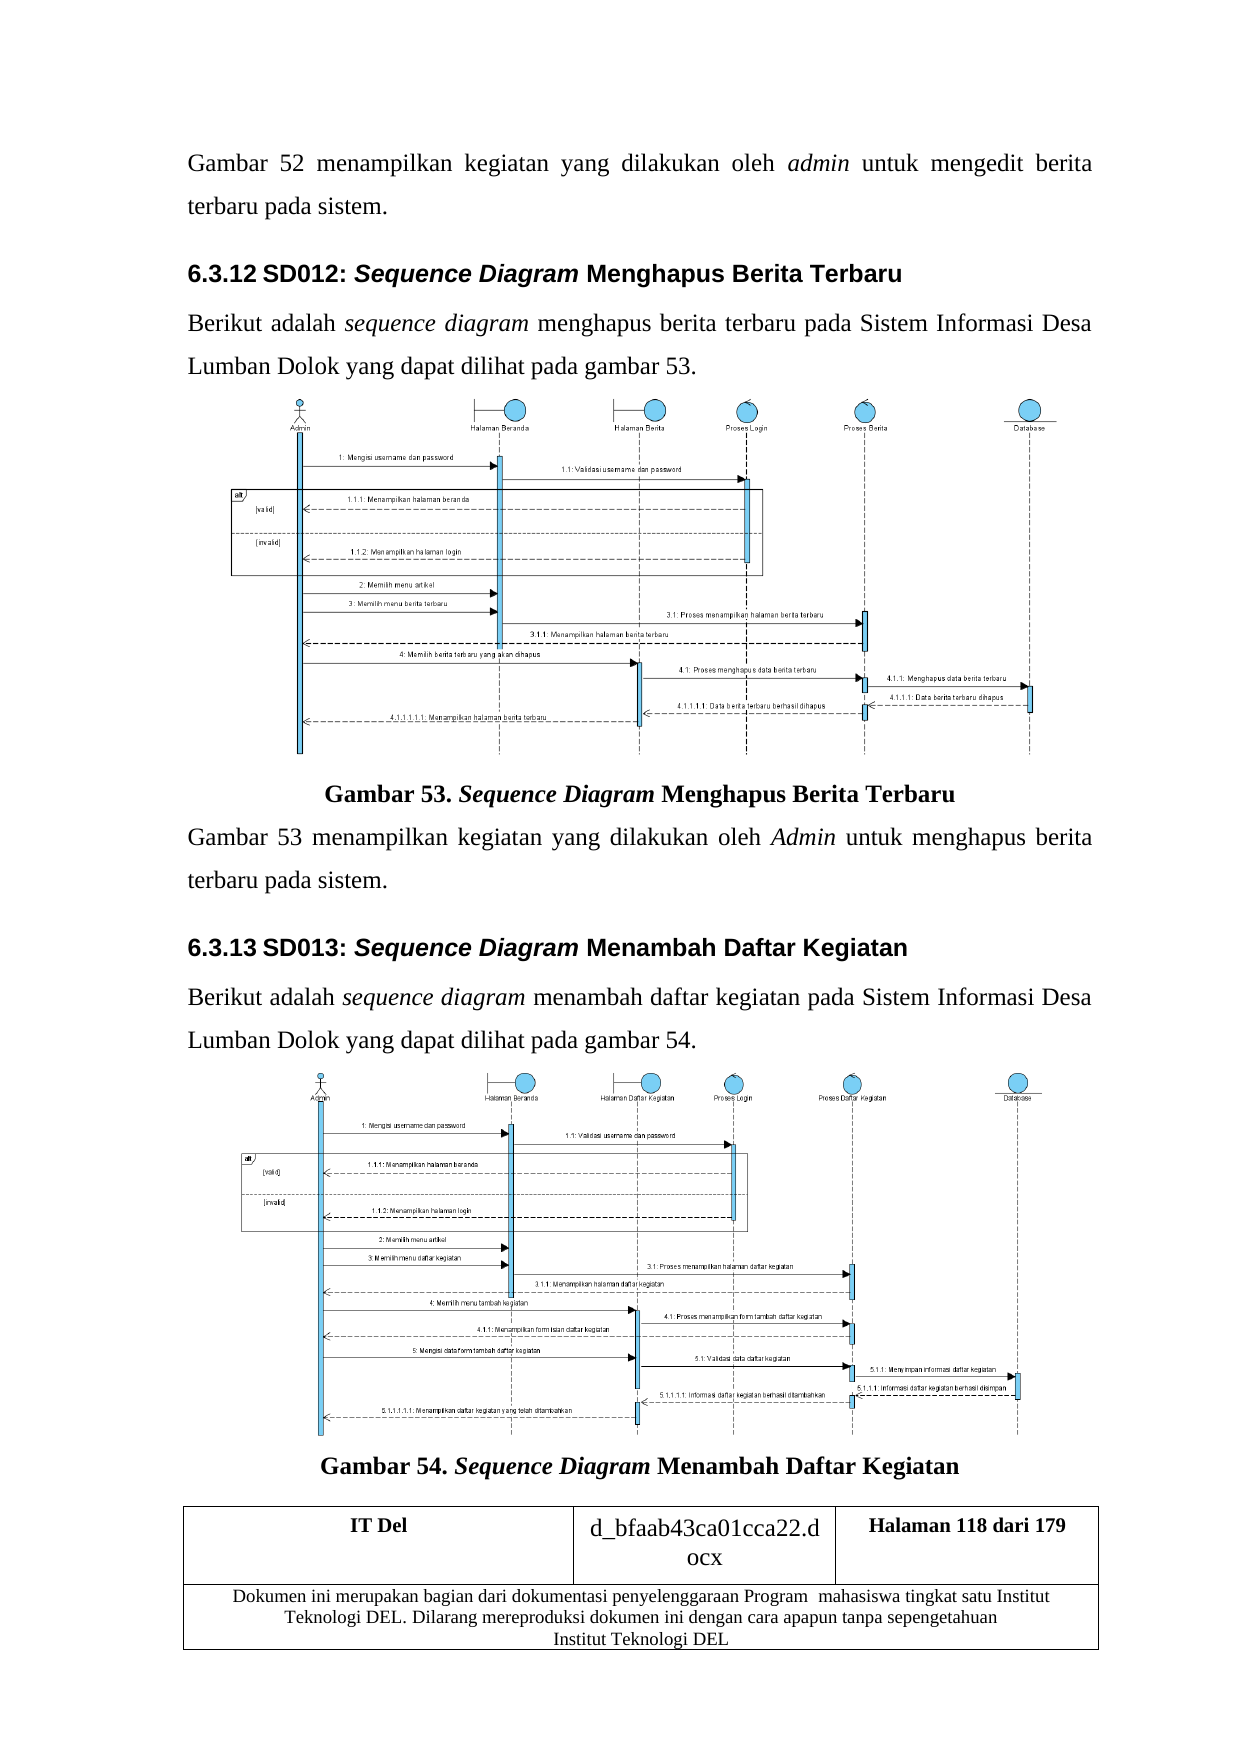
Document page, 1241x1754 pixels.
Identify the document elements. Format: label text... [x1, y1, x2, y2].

text Berikut adalah sequence diagram menghapus berita terbaru pada Sistem Informasi Desa Lumban Dolok yang dapat dilihat pada gambar 53. [187, 308, 1092, 380]
text Gambar 52 menampilkan kegiatan yang dilakukan oleh admin untuk mengedit berita terbaru pada sistem. [187, 148, 1092, 219]
subtitle SD012: Sequence Diagram Menghapus Berita Terbaru [187, 259, 1092, 288]
picture [215, 394, 1065, 765]
text Gambar 53 menampilkan kegiatan yang dilakukan oleh Admin untuk menghapus berita terbaru pada sistem. [187, 822, 1092, 894]
text Gambar 53. Sequence Diagram Menghapus Berita Terbaru [187, 779, 1092, 807]
subtitle SD013: Sequence Diagram Menambah Daftar Kegiatan [187, 933, 1092, 962]
text Gambar 54. Sequence Diagram Menambah Daftar Kegiatan [187, 1451, 1092, 1479]
picture [232, 1068, 1048, 1437]
text Berikut adalah sequence diagram menambah daftar kegiatan pada Sistem Informasi Desa Lumban Dolok yang dapat dilihat pada gambar 54. [187, 982, 1092, 1054]
